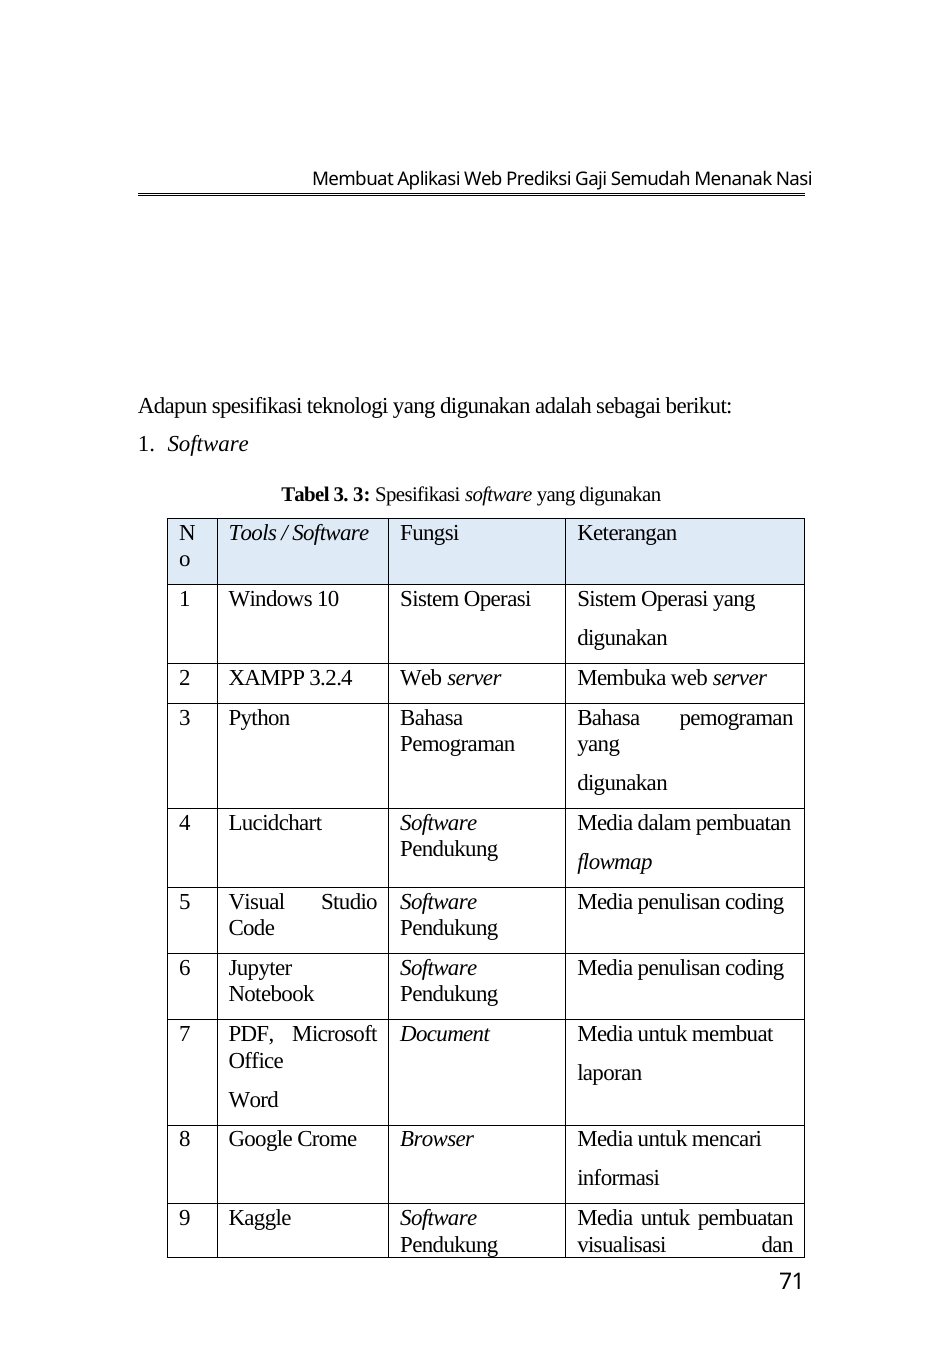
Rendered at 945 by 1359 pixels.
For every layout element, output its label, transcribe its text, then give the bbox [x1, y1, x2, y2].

table_cell Media dalam pembuatan flowmap [566, 809, 804, 887]
table_cell 6 [168, 954, 217, 1019]
table_cell Bahasa Pemograman [389, 704, 565, 808]
table_cell Visual Studio Code [218, 888, 388, 953]
table_cell Media penulisan coding [566, 888, 804, 953]
table_cell Lucidchart [218, 809, 388, 887]
table_cell 5 [168, 888, 217, 953]
table_cell Media untuk mencari informasi [566, 1126, 804, 1203]
text Adapun spesifikasi teknologi yang digunakan adalah sebagai berikut: [138, 392, 805, 418]
table_cell Kaggle [218, 1204, 388, 1257]
table_cell Software Pendukung [389, 888, 565, 953]
table_cell 1 [168, 585, 217, 663]
table_cell Document [389, 1020, 565, 1124]
table_cell Media penulisan coding [566, 954, 804, 1019]
table_cell Software Pendukung [389, 954, 565, 1019]
table_cell XAMPP 3.2.4 [218, 664, 388, 703]
table_header No [168, 519, 217, 584]
table_cell Windows 10 [218, 585, 388, 663]
table_cell Software Pendukung [389, 1204, 565, 1257]
list Software [138, 431, 805, 457]
table_header Tools / Software [218, 519, 388, 584]
table_cell 9 [168, 1204, 217, 1257]
table_cell 2 [168, 664, 217, 703]
table_cell PDF, Microsoft Office Word [218, 1020, 388, 1124]
table_cell Google Crome [218, 1126, 388, 1203]
table_cell Browser [389, 1126, 565, 1203]
table_cell Sistem Operasi yang digunakan [566, 585, 804, 663]
table_cell Software Pendukung [389, 809, 565, 887]
table_cell Media untuk membuat laporan [566, 1020, 804, 1124]
table_cell Web server [389, 664, 565, 703]
table_cell 3 [168, 704, 217, 808]
table_header Keterangan [566, 519, 804, 584]
table_cell 8 [168, 1126, 217, 1203]
table_cell Python [218, 704, 388, 808]
text Tabel 3. 3: Spesifikasi software yang digunakan [138, 482, 805, 506]
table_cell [566, 1204, 804, 1257]
table_cell 7 [168, 1020, 217, 1124]
table_cell 4 [168, 809, 217, 887]
table_cell Membuka web server [566, 664, 804, 703]
table_cell Bahasa pemograman yang digunakan [566, 704, 804, 808]
table_cell Jupyter Notebook [218, 954, 388, 1019]
table_header Fungsi [389, 519, 565, 584]
table_cell Sistem Operasi [389, 585, 565, 663]
